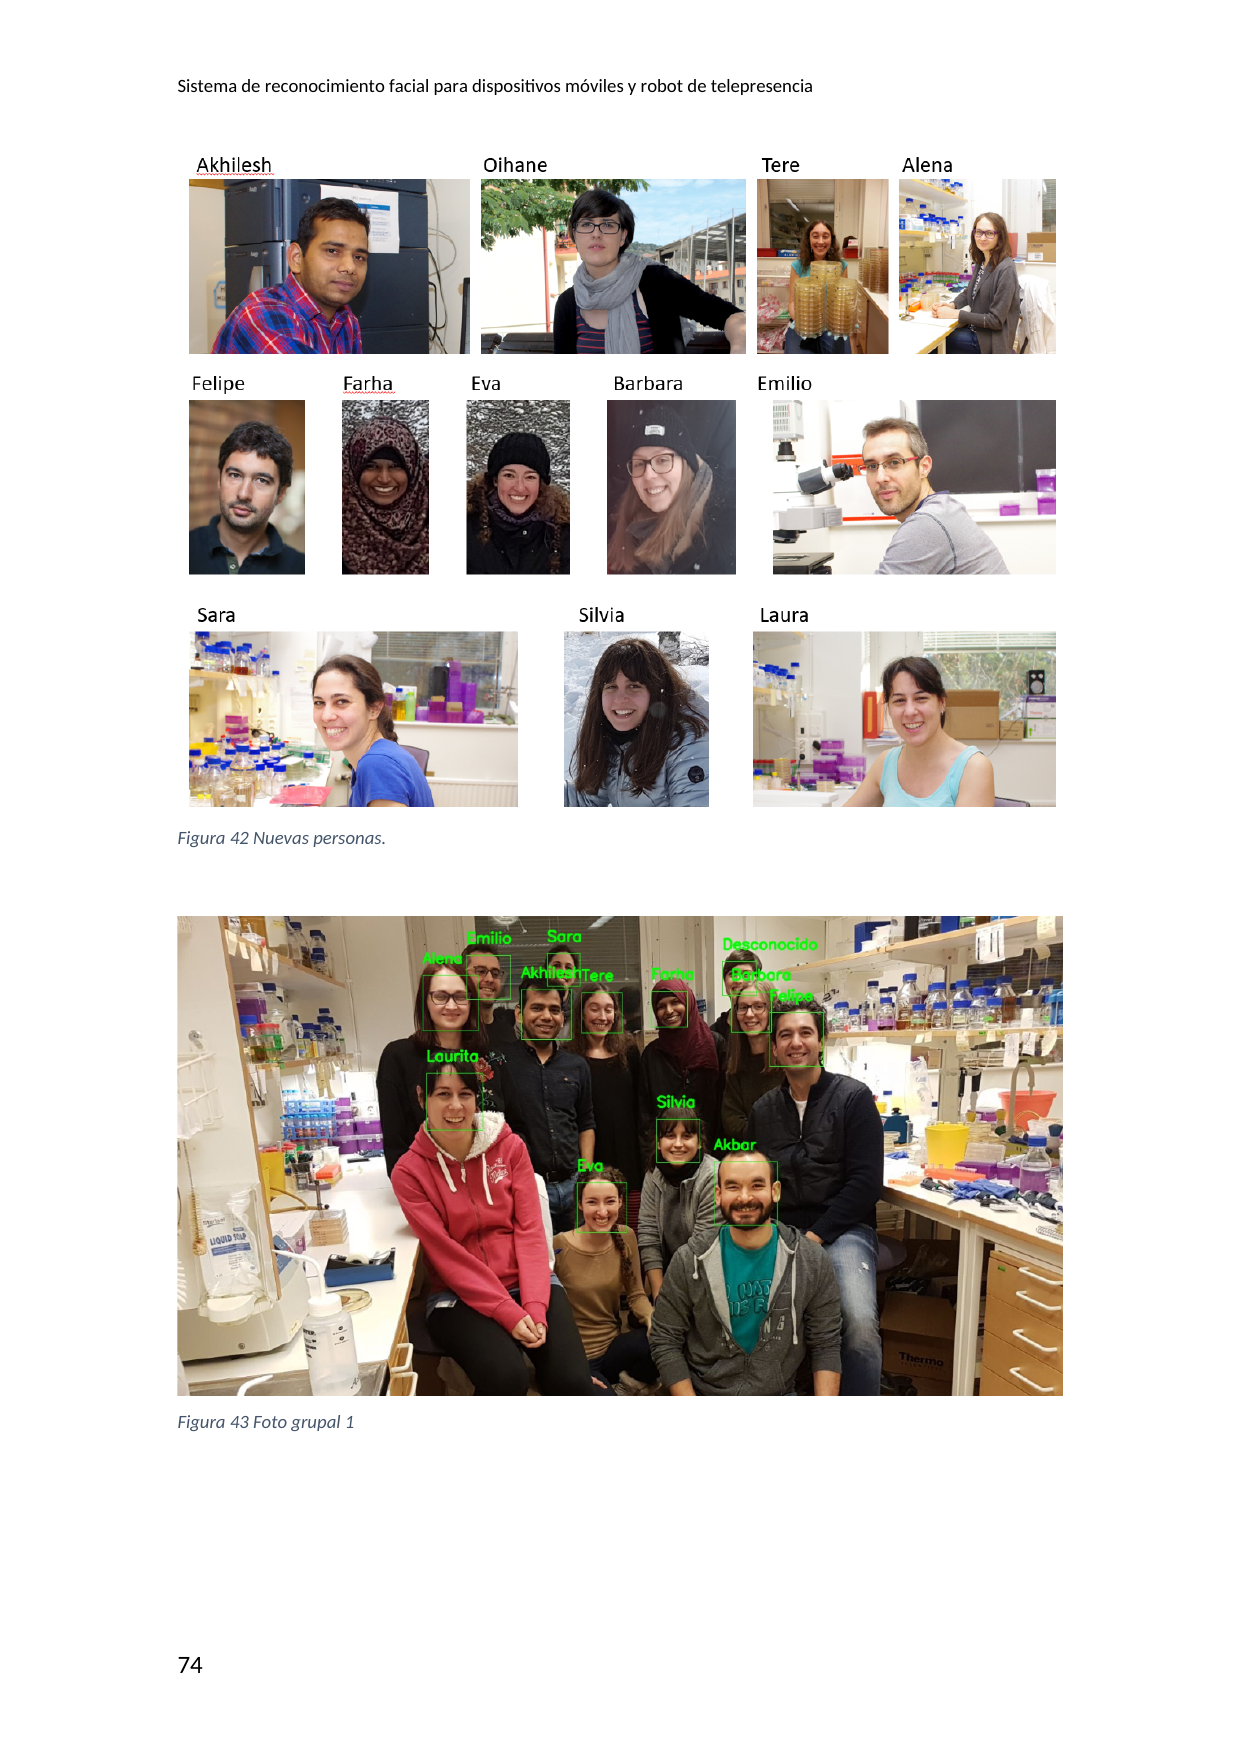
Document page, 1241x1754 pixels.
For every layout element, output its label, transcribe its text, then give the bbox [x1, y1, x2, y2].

picture [177, 916, 1063, 1396]
picture [177, 147, 1063, 812]
